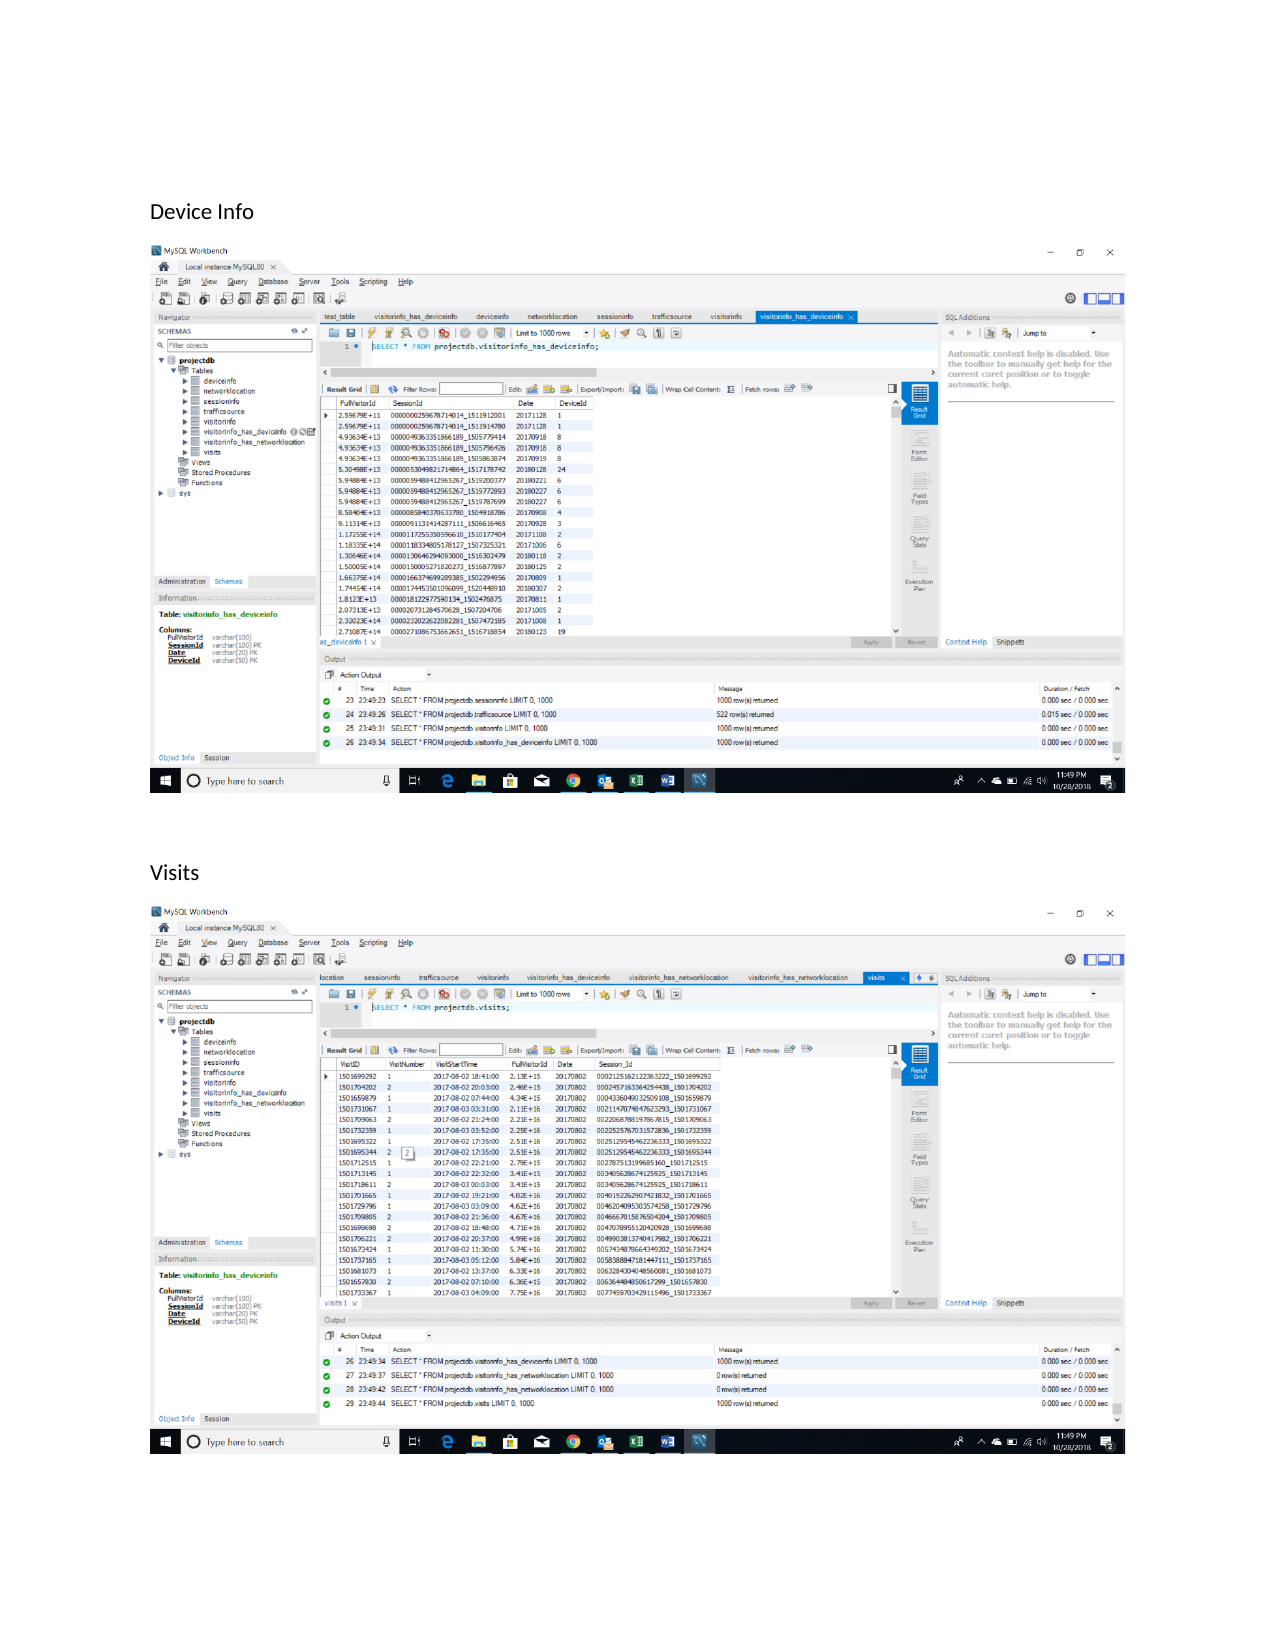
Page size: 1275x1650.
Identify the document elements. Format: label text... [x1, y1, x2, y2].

text Device Info [150, 197, 1125, 225]
text Visits [150, 858, 1125, 886]
picture [150, 904, 1125, 1454]
picture [150, 243, 1125, 793]
